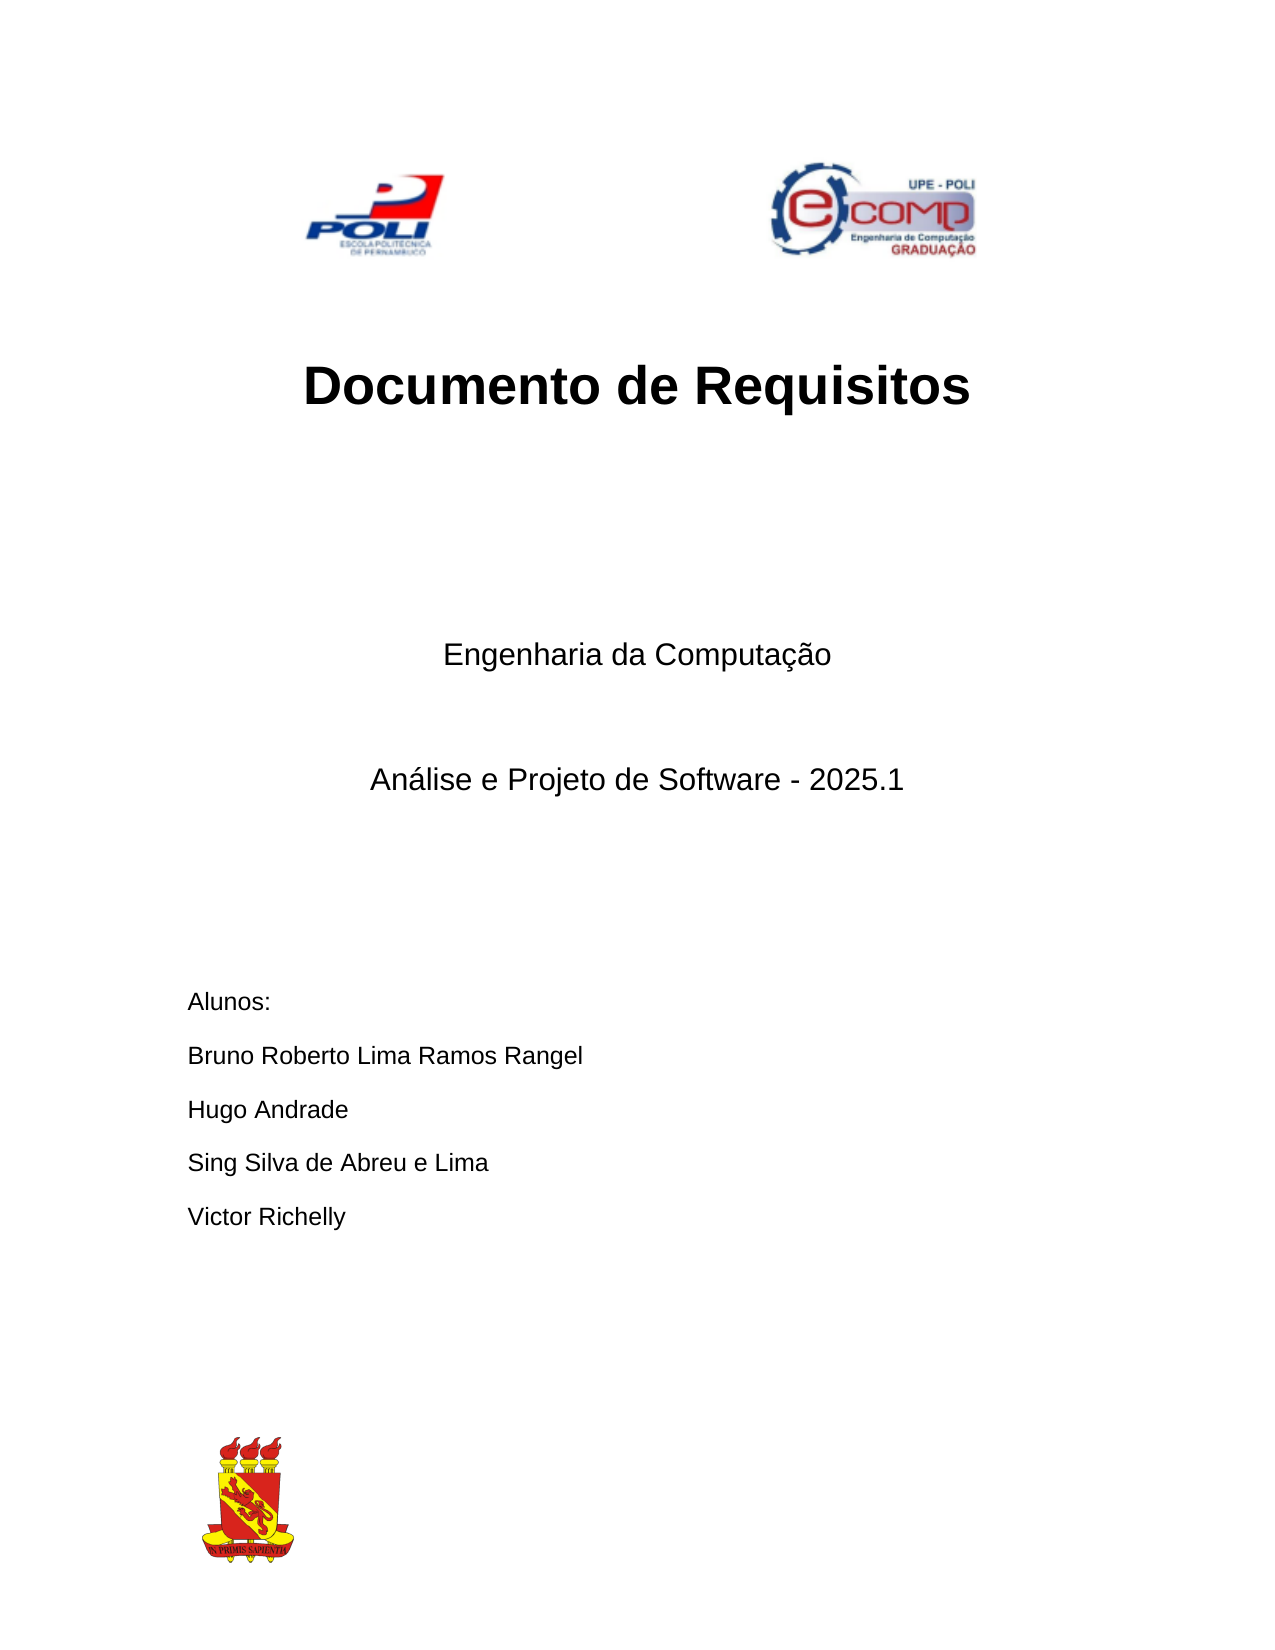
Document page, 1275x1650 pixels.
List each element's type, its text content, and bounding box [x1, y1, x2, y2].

text Alunos: [187, 987, 1087, 1016]
text Victor Richelly [187, 1202, 1087, 1231]
text Sing Silva de Abreu e Lima [187, 1148, 1087, 1177]
text Bruno Roberto Lima Ramos Rangel [187, 1041, 1087, 1069]
text Engenharia da Computação [187, 636, 1087, 672]
text Documento de Requisitos [187, 354, 1087, 416]
text Análise e Projeto de Software - 2025.1 [187, 761, 1087, 797]
picture [187, 1427, 307, 1575]
picture [282, 150, 993, 279]
text Hugo Andrade [187, 1094, 1087, 1123]
